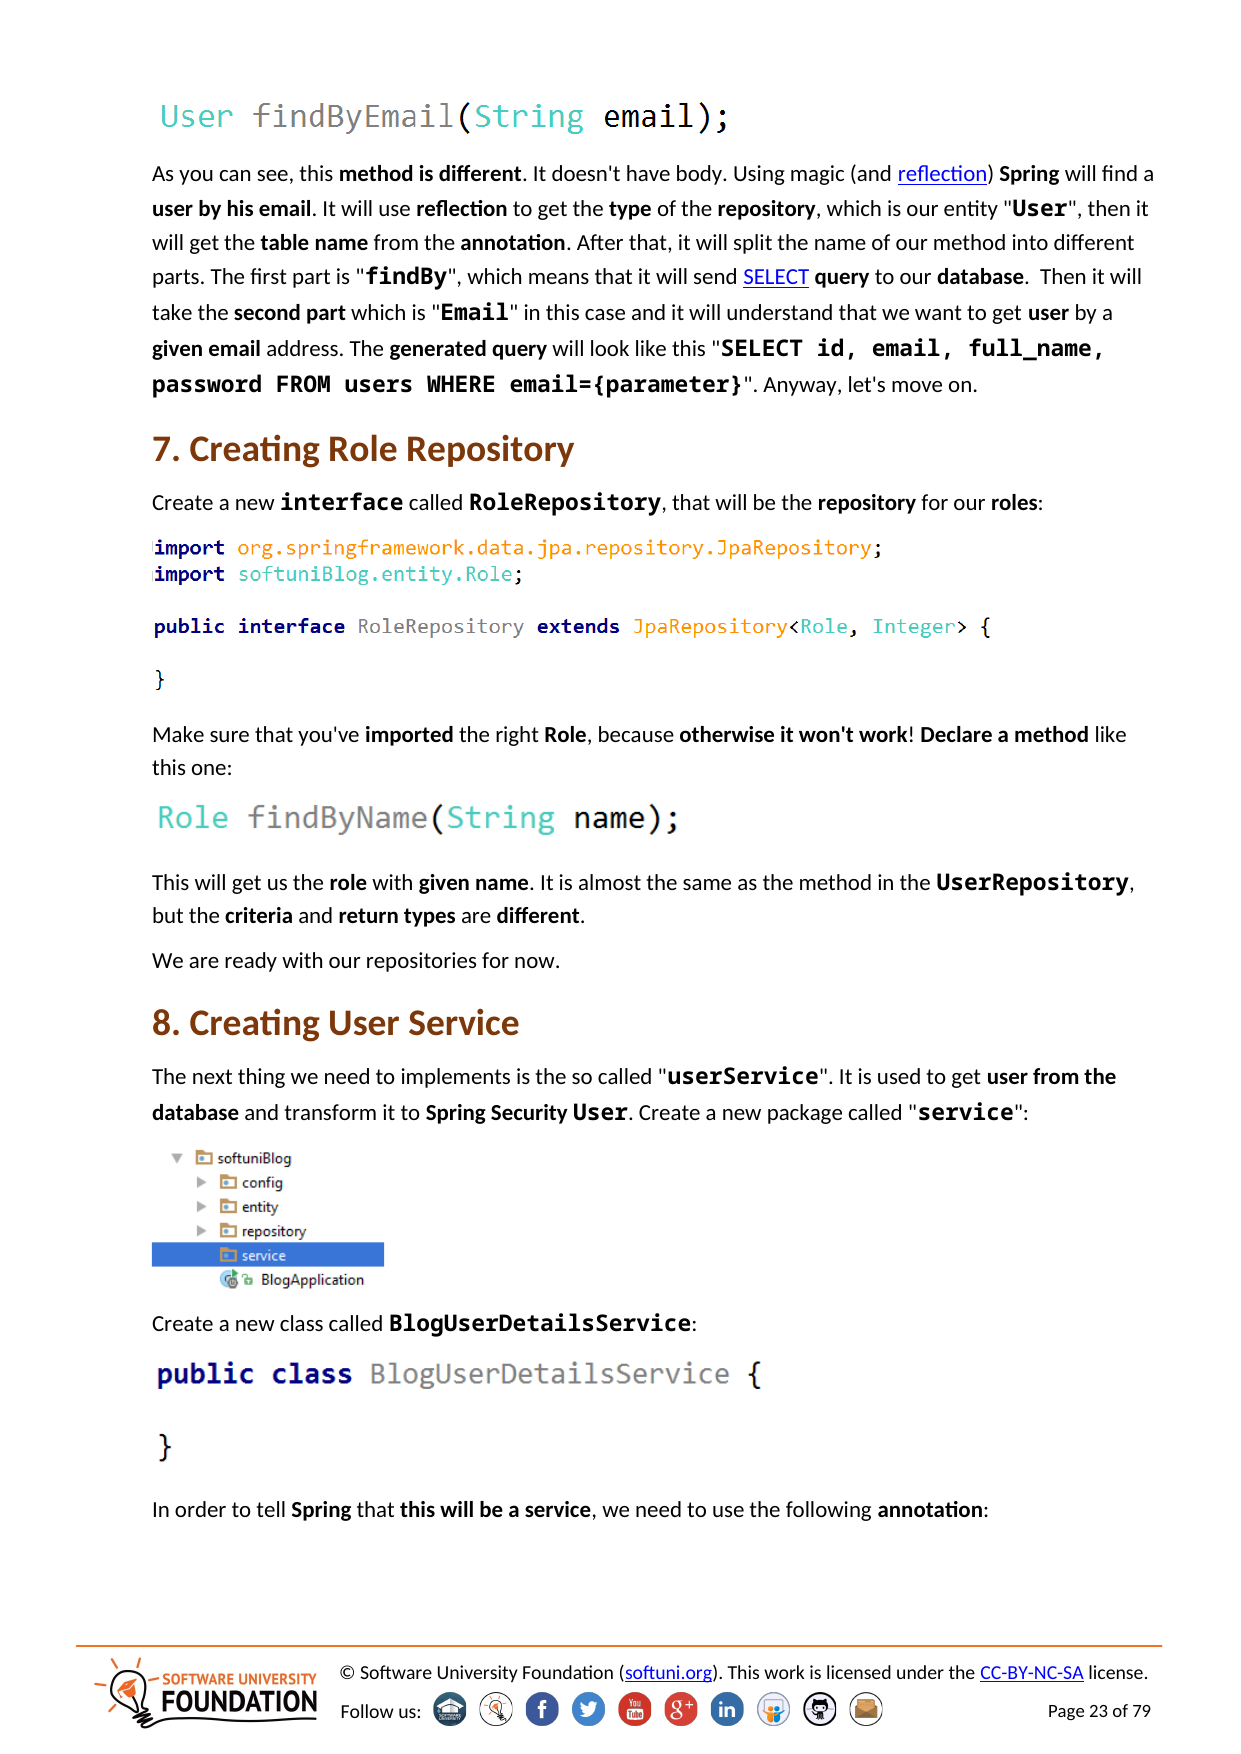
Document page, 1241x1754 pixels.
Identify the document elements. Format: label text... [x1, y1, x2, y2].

text The next thing we need to implements is the so called "userService". It is used to get user from the database and transform it to Spring Security User. Create a new package called "service": [152, 1060, 1163, 1127]
subtitle Creating User Service [152, 999, 1163, 1045]
picture [151, 534, 1010, 704]
picture [757, 1692, 790, 1726]
text Create a new class called BlogUserDetailsService: [152, 1307, 1163, 1338]
text This will get us the role with given name. It is almost the same as the method in the UserRepository, but the criteria and return types are different. [152, 866, 1163, 929]
picture [664, 1692, 698, 1726]
picture [572, 1692, 605, 1726]
text In order to tell Spring that this will be a service, we need to use the following annotation: [152, 1495, 1163, 1523]
picture [151, 1355, 786, 1479]
picture [849, 1692, 883, 1726]
picture [151, 1144, 385, 1291]
picture [525, 1692, 559, 1726]
picture [151, 95, 744, 143]
picture [479, 1692, 513, 1726]
text We are ready with our repositories for now. [152, 946, 1163, 974]
picture [93, 1656, 317, 1729]
picture [151, 797, 698, 850]
text Create a new interface called RoleRepository, that will be the repository for our roles: [152, 486, 1163, 517]
picture [803, 1692, 837, 1726]
picture [710, 1692, 744, 1726]
text Make sure that you've imported the right Role, because otherwise it won't work! Declare a method like this one: [152, 721, 1163, 781]
picture [618, 1692, 652, 1726]
text As you can see, this method is different. It doesn't have body. Using magic (and reflection) Spring will find a user by his email. It will use reflection to get the type of the repository, which is our entity "User", then it will get the table name from the annotation. After that, it will split the name of our method into different parts. The first part is "findBy", which means that it will send SELECT query to our database. Then it will take the second part which is "Email" in this case and it will understand that we want to get user by a given email address. The generated query will look like this "SELECT id, email, full_name, password FROM users WHERE email={parameter}". Anyway, let's move on. [152, 159, 1163, 399]
subtitle Creating Role Repository [152, 425, 1163, 471]
picture [433, 1692, 467, 1726]
